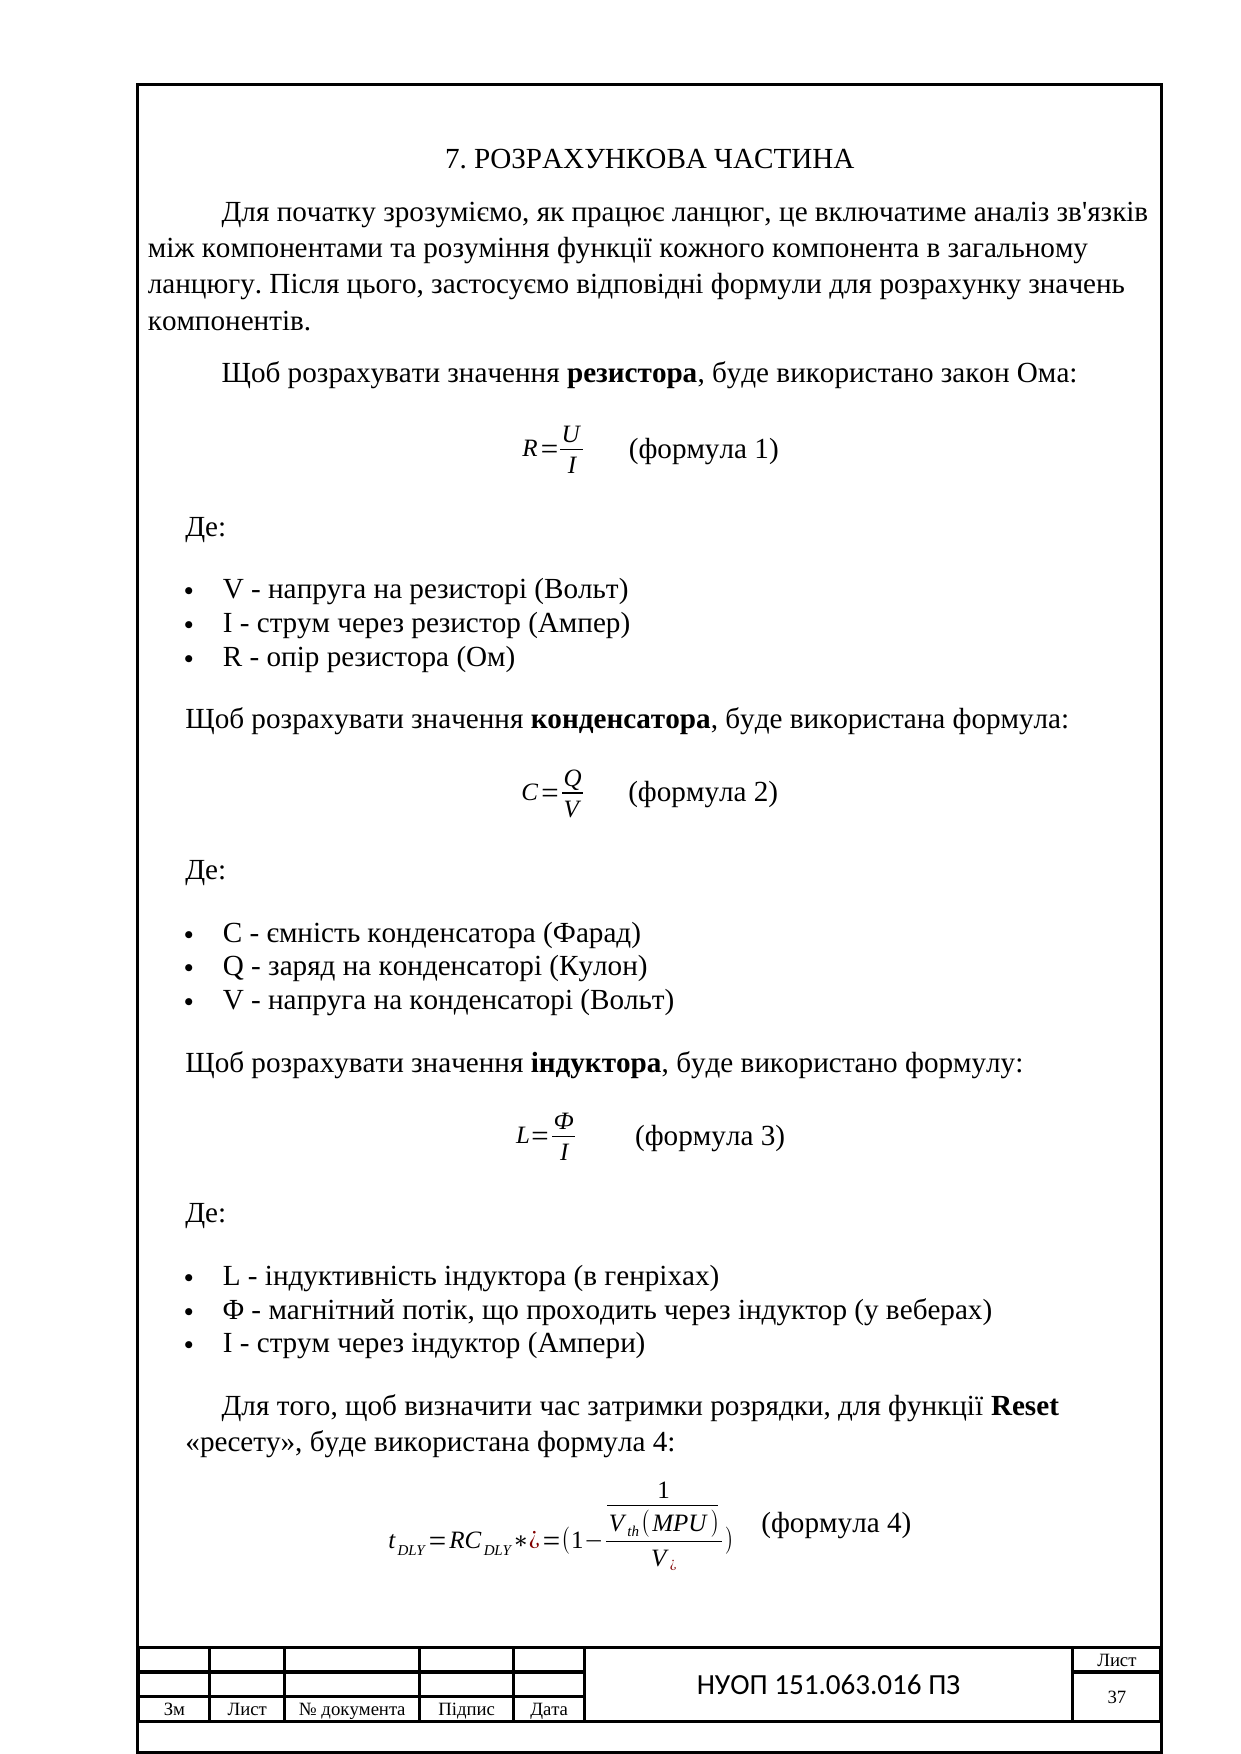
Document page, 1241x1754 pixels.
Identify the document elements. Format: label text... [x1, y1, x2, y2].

list Φ - магнітний потік, що проходить через індуктор (у веберах) [185, 1292, 1152, 1325]
list Q - заряд на конденсаторі (Кулон) [185, 948, 1152, 982]
text Щоб розрахувати значення резистора, буде використано закон Ома: [148, 355, 1152, 389]
list I - струм через резистор (Ампер) [185, 605, 1152, 639]
text Щоб розрахувати значення конденсатора, буде використана формула: [148, 701, 1152, 735]
text (формула 4) [148, 1477, 1152, 1572]
list I - струм через індуктор (Ампери) [185, 1325, 1152, 1359]
text Для початку зрозуміємо, як працює ланцюг, це включатиме аналіз зв'язків між компонентами та розуміння функції кожного компонента в загальному ланцюгу. Після цього, застосуємо відповідні формули для розрахунку значень компонентів. [148, 194, 1152, 336]
list L - індуктивність індуктора (в генріхах) [185, 1258, 1152, 1292]
text 7. РОЗРАХУНКОВА ЧАСТИНА [148, 141, 1152, 175]
list V - напруга на резисторі (Вольт) [185, 572, 1152, 605]
text Щоб розрахувати значення індуктора, буде використано формулу: [148, 1045, 1152, 1078]
list R - опір резистора (Ом) [185, 639, 1152, 672]
text (формула 2) [148, 764, 1152, 823]
text (формула 1) [148, 421, 1152, 480]
list C - ємність конденсатора (Фарад) [185, 915, 1152, 948]
text Де: [148, 509, 1152, 542]
text Де: [148, 852, 1152, 886]
text Для того, щоб визначити час затримки розрядки, для функції Reset «ресету», буде використана формула 4: [185, 1388, 1152, 1458]
text (формула 3) [148, 1107, 1152, 1166]
list V - напруга на конденсаторі (Вольт) [185, 982, 1152, 1016]
text Де: [148, 1196, 1152, 1229]
